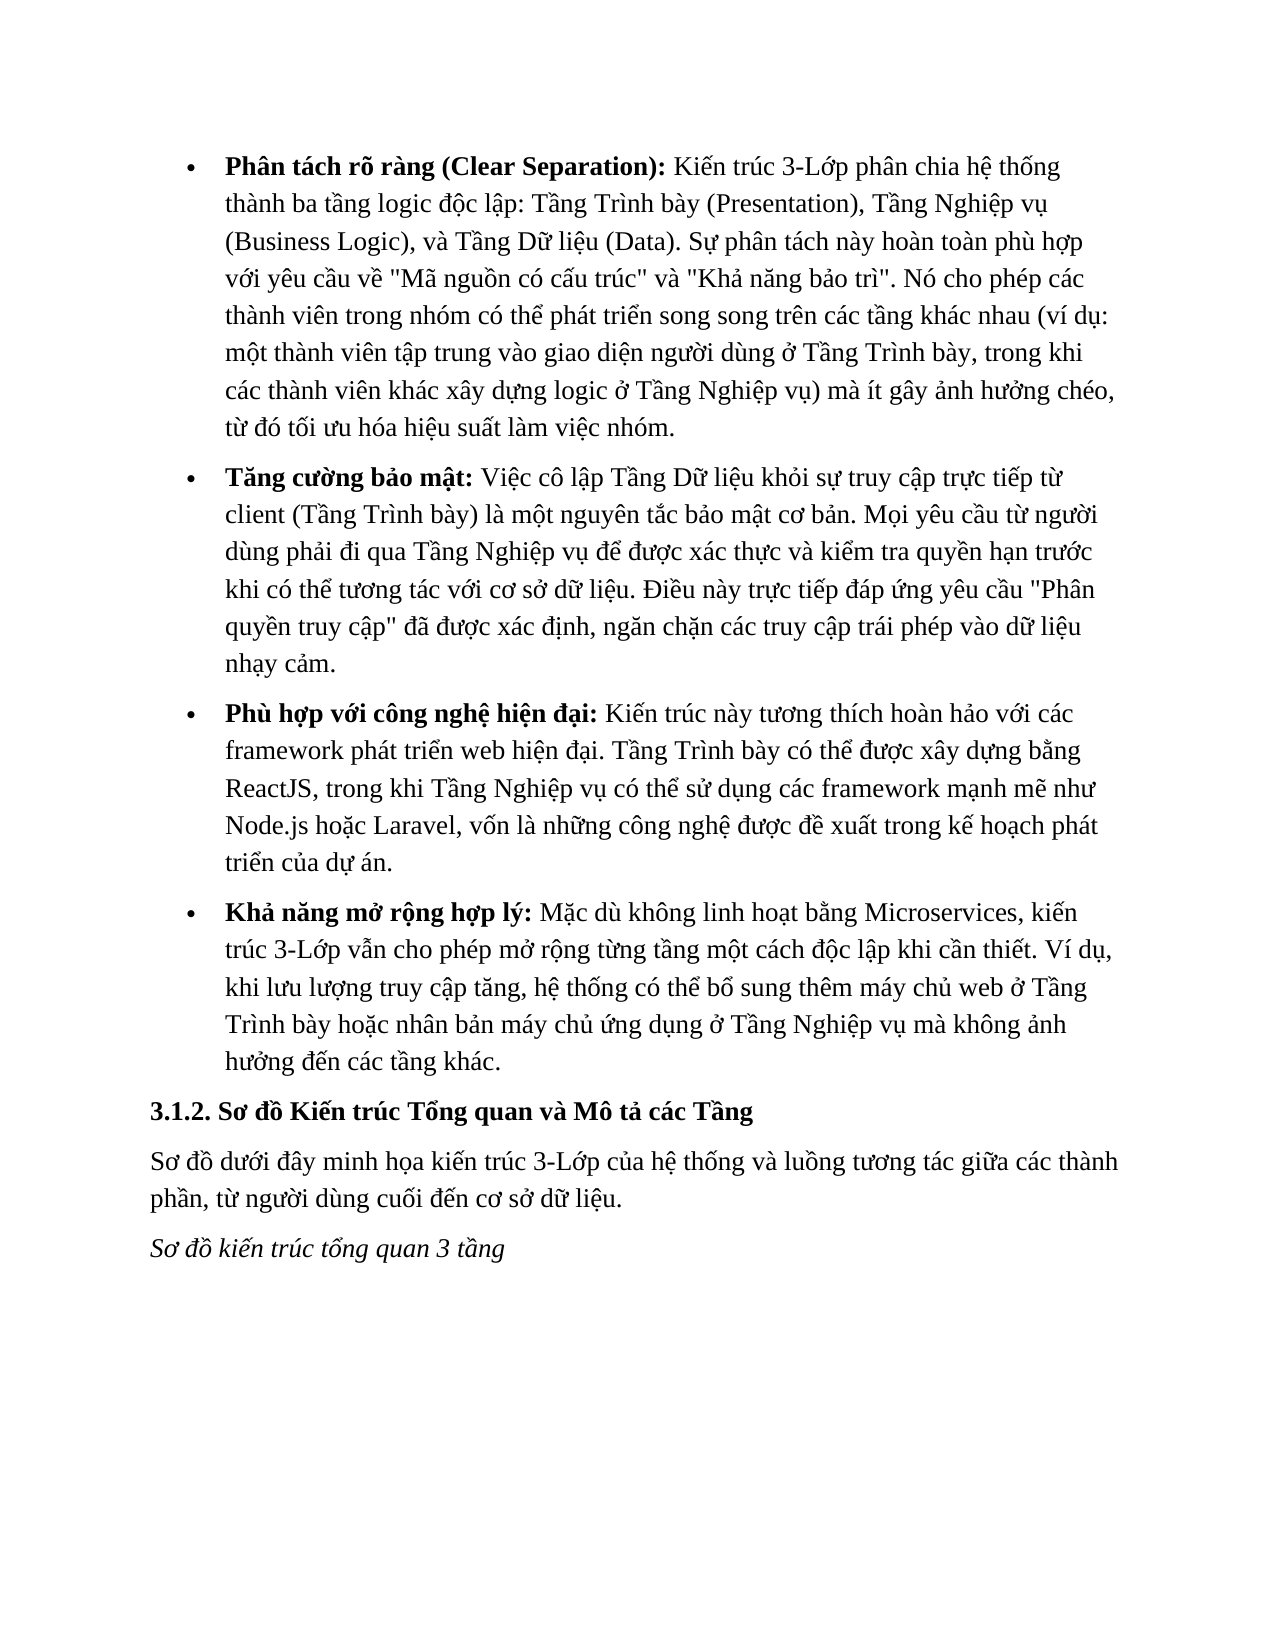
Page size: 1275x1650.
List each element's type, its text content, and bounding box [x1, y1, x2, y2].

list Phù hợp với công nghệ hiện đại: Kiến trúc này tương thích hoàn hảo với các framework phát triển web hiện đại. Tầng Trình bày có thể được xây dựng bằng ReactJS, trong khi Tầng Nghiệp vụ có thể sử dụng các framework mạnh mẽ như Node.js hoặc Laravel, vốn là những công nghệ được đề xuất trong kế hoạch phát triển của dự án. [187, 697, 1125, 877]
text Sơ đồ dưới đây minh họa kiến trúc 3-Lớp của hệ thống và luồng tương tác giữa các thành phần, từ người dùng cuối đến cơ sở dữ liệu. [150, 1145, 1125, 1213]
list Khả năng mở rộng hợp lý: Mặc dù không linh hoạt bằng Microservices, kiến trúc 3-Lớp vẫn cho phép mở rộng từng tầng một cách độc lập khi cần thiết. Ví dụ, khi lưu lượng truy cập tăng, hệ thống có thể bổ sung thêm máy chủ web ở Tầng Trình bày hoặc nhân bản máy chủ ứng dụng ở Tầng Nghiệp vụ mà không ảnh hưởng đến các tầng khác. [187, 896, 1125, 1076]
text 3.1.2. Sơ đồ Kiến trúc Tổng quan và Mô tả các Tầng [150, 1095, 1125, 1126]
list Phân tách rõ ràng (Clear Separation): Kiến trúc 3-Lớp phân chia hệ thống thành ba tầng logic độc lập: Tầng Trình bày (Presentation), Tầng Nghiệp vụ (Business Logic), và Tầng Dữ liệu (Data). Sự phân tách này hoàn toàn phù hợp với yêu cầu về "Mã nguồn có cấu trúc" và "Khả năng bảo trì". Nó cho phép các thành viên trong nhóm có thể phát triển song song trên các tầng khác nhau (ví dụ: một thành viên tập trung vào giao diện người dùng ở Tầng Trình bày, trong khi các thành viên khác xây dựng logic ở Tầng Nghiệp vụ) mà ít gây ảnh hưởng chéo, từ đó tối ưu hóa hiệu suất làm việc nhóm. [187, 150, 1125, 442]
list Tăng cường bảo mật: Việc cô lập Tầng Dữ liệu khỏi sự truy cập trực tiếp từ client (Tầng Trình bày) là một nguyên tắc bảo mật cơ bản. Mọi yêu cầu từ người dùng phải đi qua Tầng Nghiệp vụ để được xác thực và kiểm tra quyền hạn trước khi có thể tương tác với cơ sở dữ liệu. Điều này trực tiếp đáp ứng yêu cầu "Phân quyền truy cập" đã được xác định, ngăn chặn các truy cập trái phép vào dữ liệu nhạy cảm. [187, 461, 1125, 678]
text Sơ đồ kiến trúc tổng quan 3 tầng [150, 1232, 1125, 1263]
